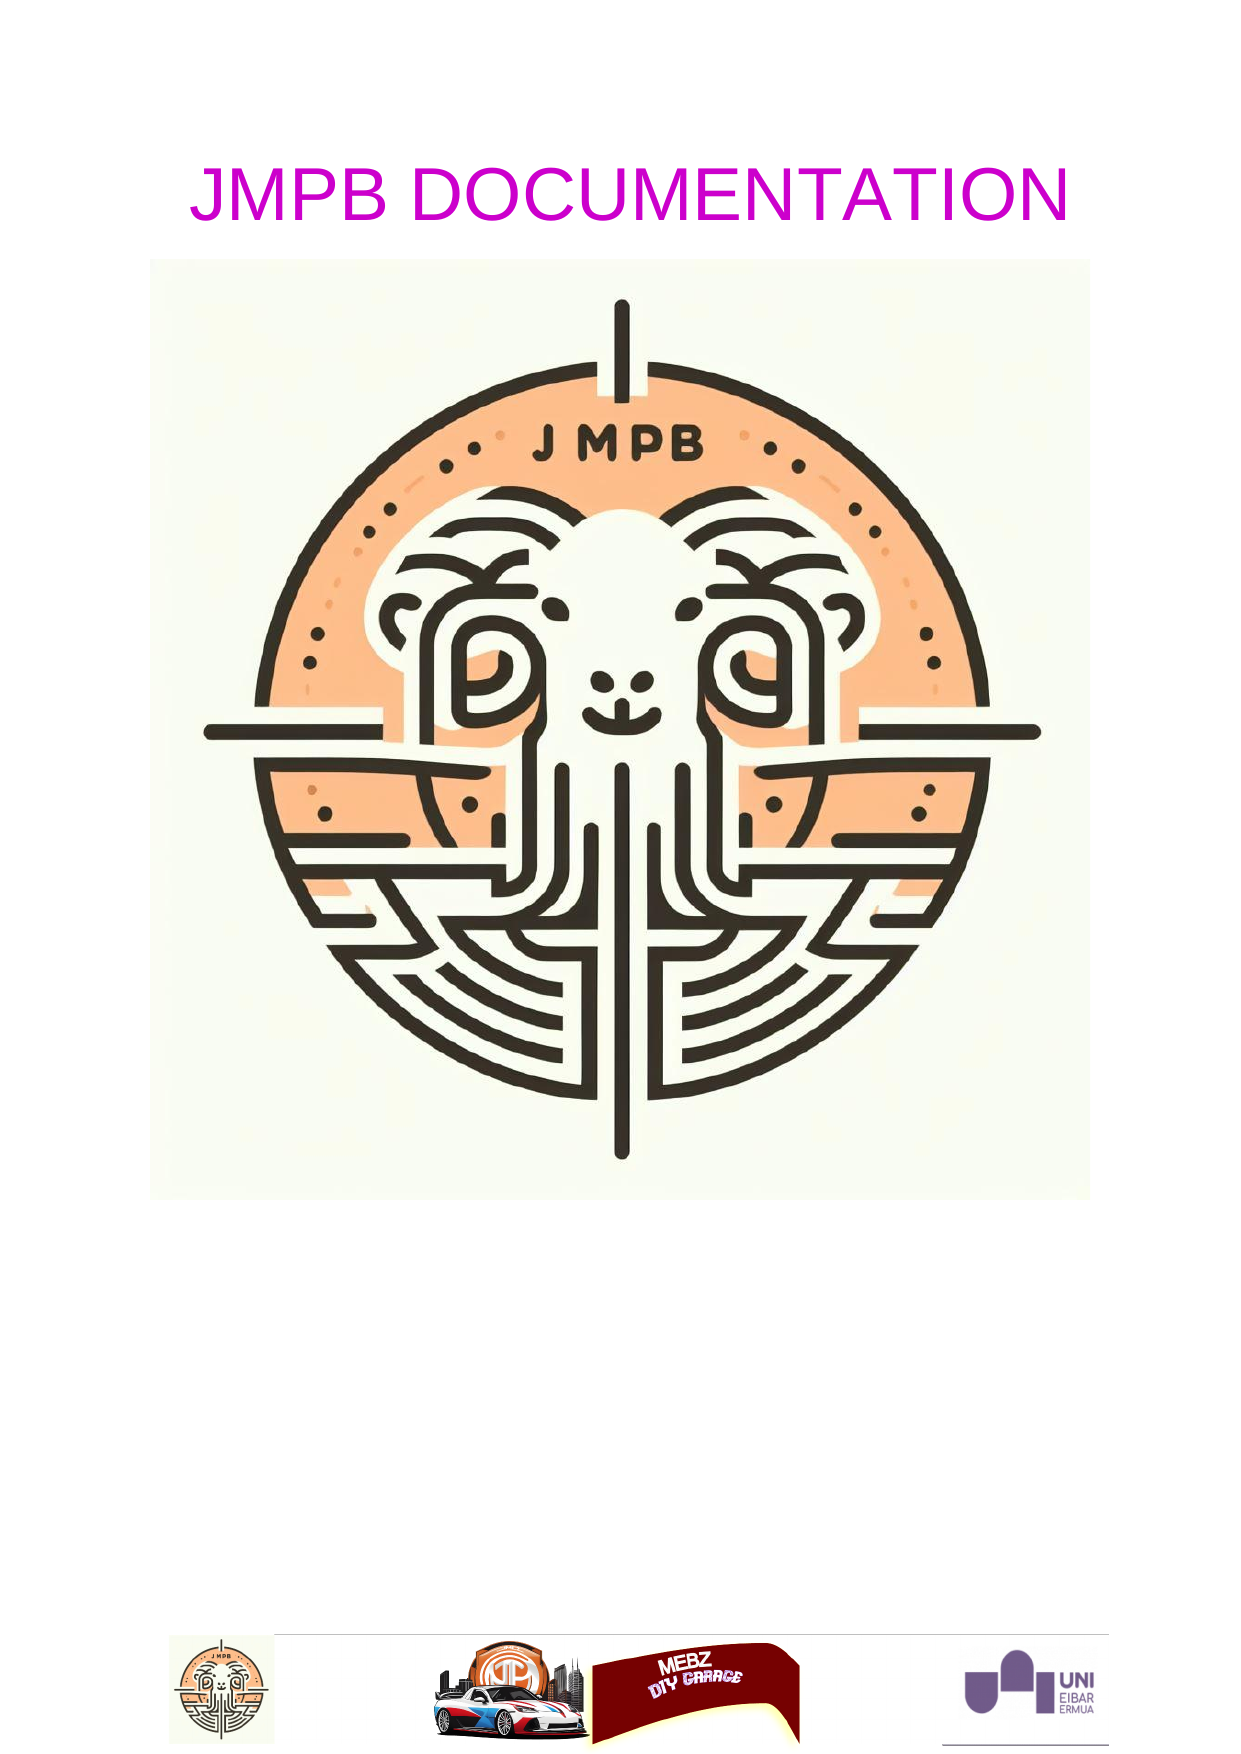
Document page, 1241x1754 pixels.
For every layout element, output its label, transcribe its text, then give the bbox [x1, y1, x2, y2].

text JMPB DOCUMENTATION [150, 150, 1090, 236]
picture [168, 1625, 1109, 1754]
picture [150, 259, 1091, 1200]
